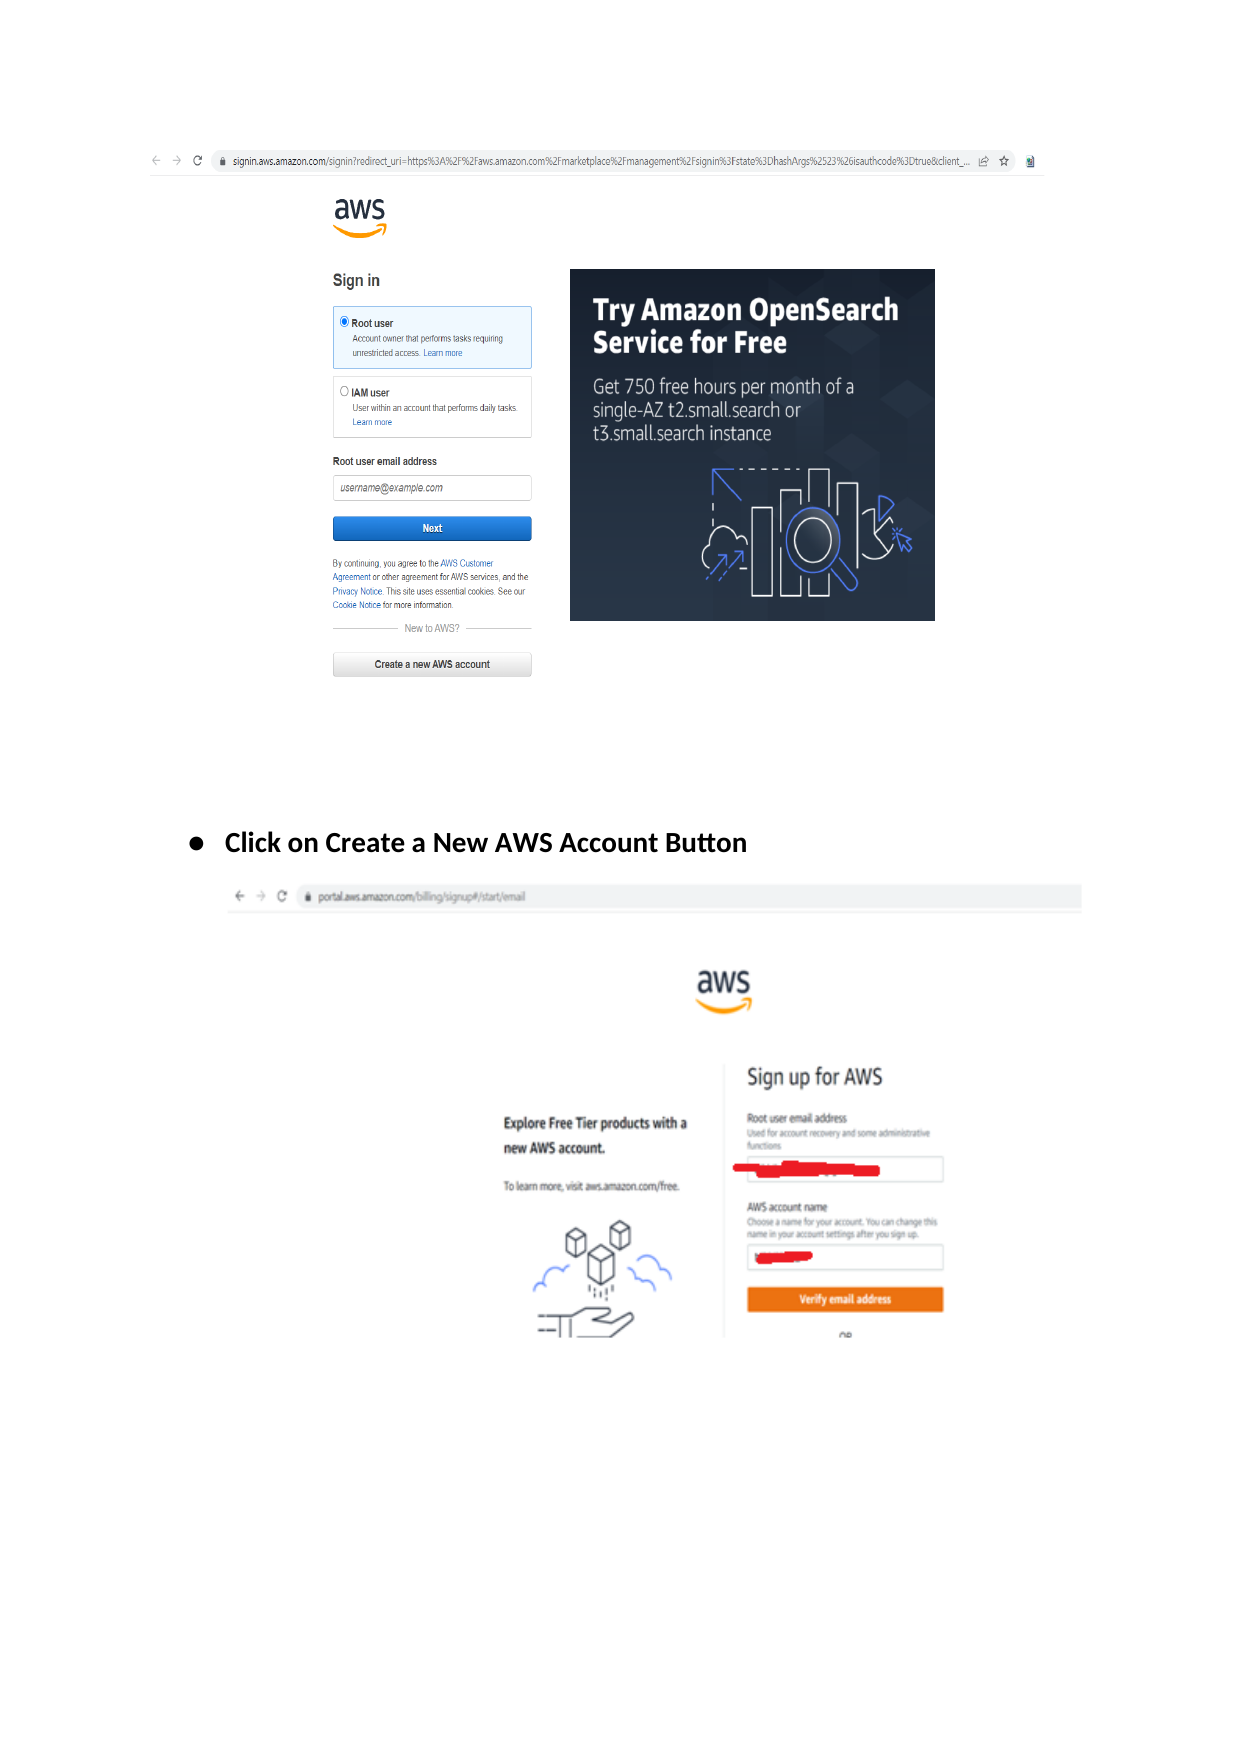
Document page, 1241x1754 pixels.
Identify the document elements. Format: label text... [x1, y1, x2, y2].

picture [225, 879, 1085, 1341]
picture [150, 150, 1045, 696]
list Click on Create a New AWS Account Button [187, 824, 1240, 860]
